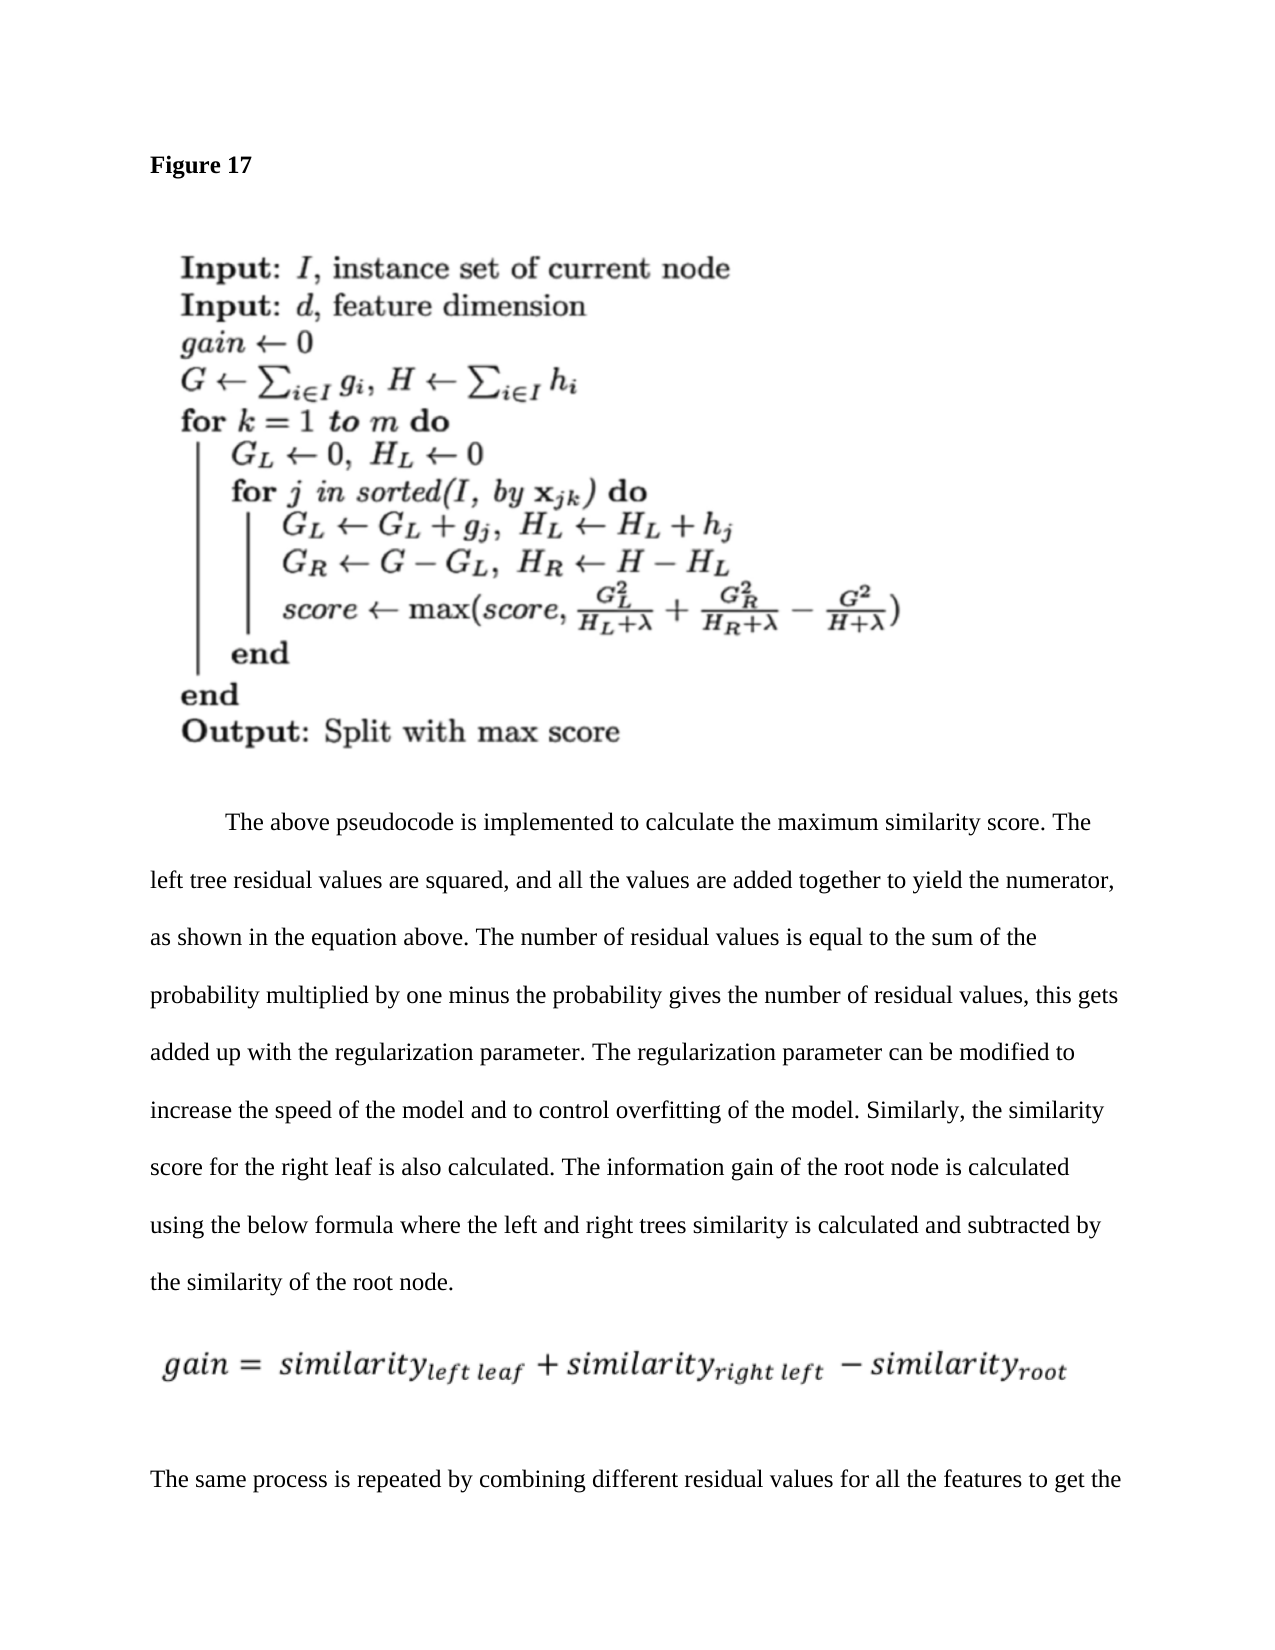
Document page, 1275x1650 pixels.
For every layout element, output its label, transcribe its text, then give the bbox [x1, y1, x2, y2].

picture [150, 232, 926, 774]
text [150, 1436, 1125, 1493]
text Figure 17 [150, 150, 1125, 179]
text The above pseudocode is implemented to calculate the maximum similarity score. The left tree residual values are squared, and all the values are added together to yield the numerator, as shown in the equation above. The number of residual values is equal to the sum of the probability multiplied by one minus the probability gives the number of residual values, this gets added up with the regularization parameter. The regularization parameter can be modified to increase the speed of the model and to control overfitting of the model. Similarly, the similarity score for the right leaf is also calculated. The information gain of the root node is calculated using the below formula where the left and right trees similarity is calculated and subtracted by the similarity of the root node. [150, 807, 1125, 1296]
picture [150, 1325, 1125, 1436]
